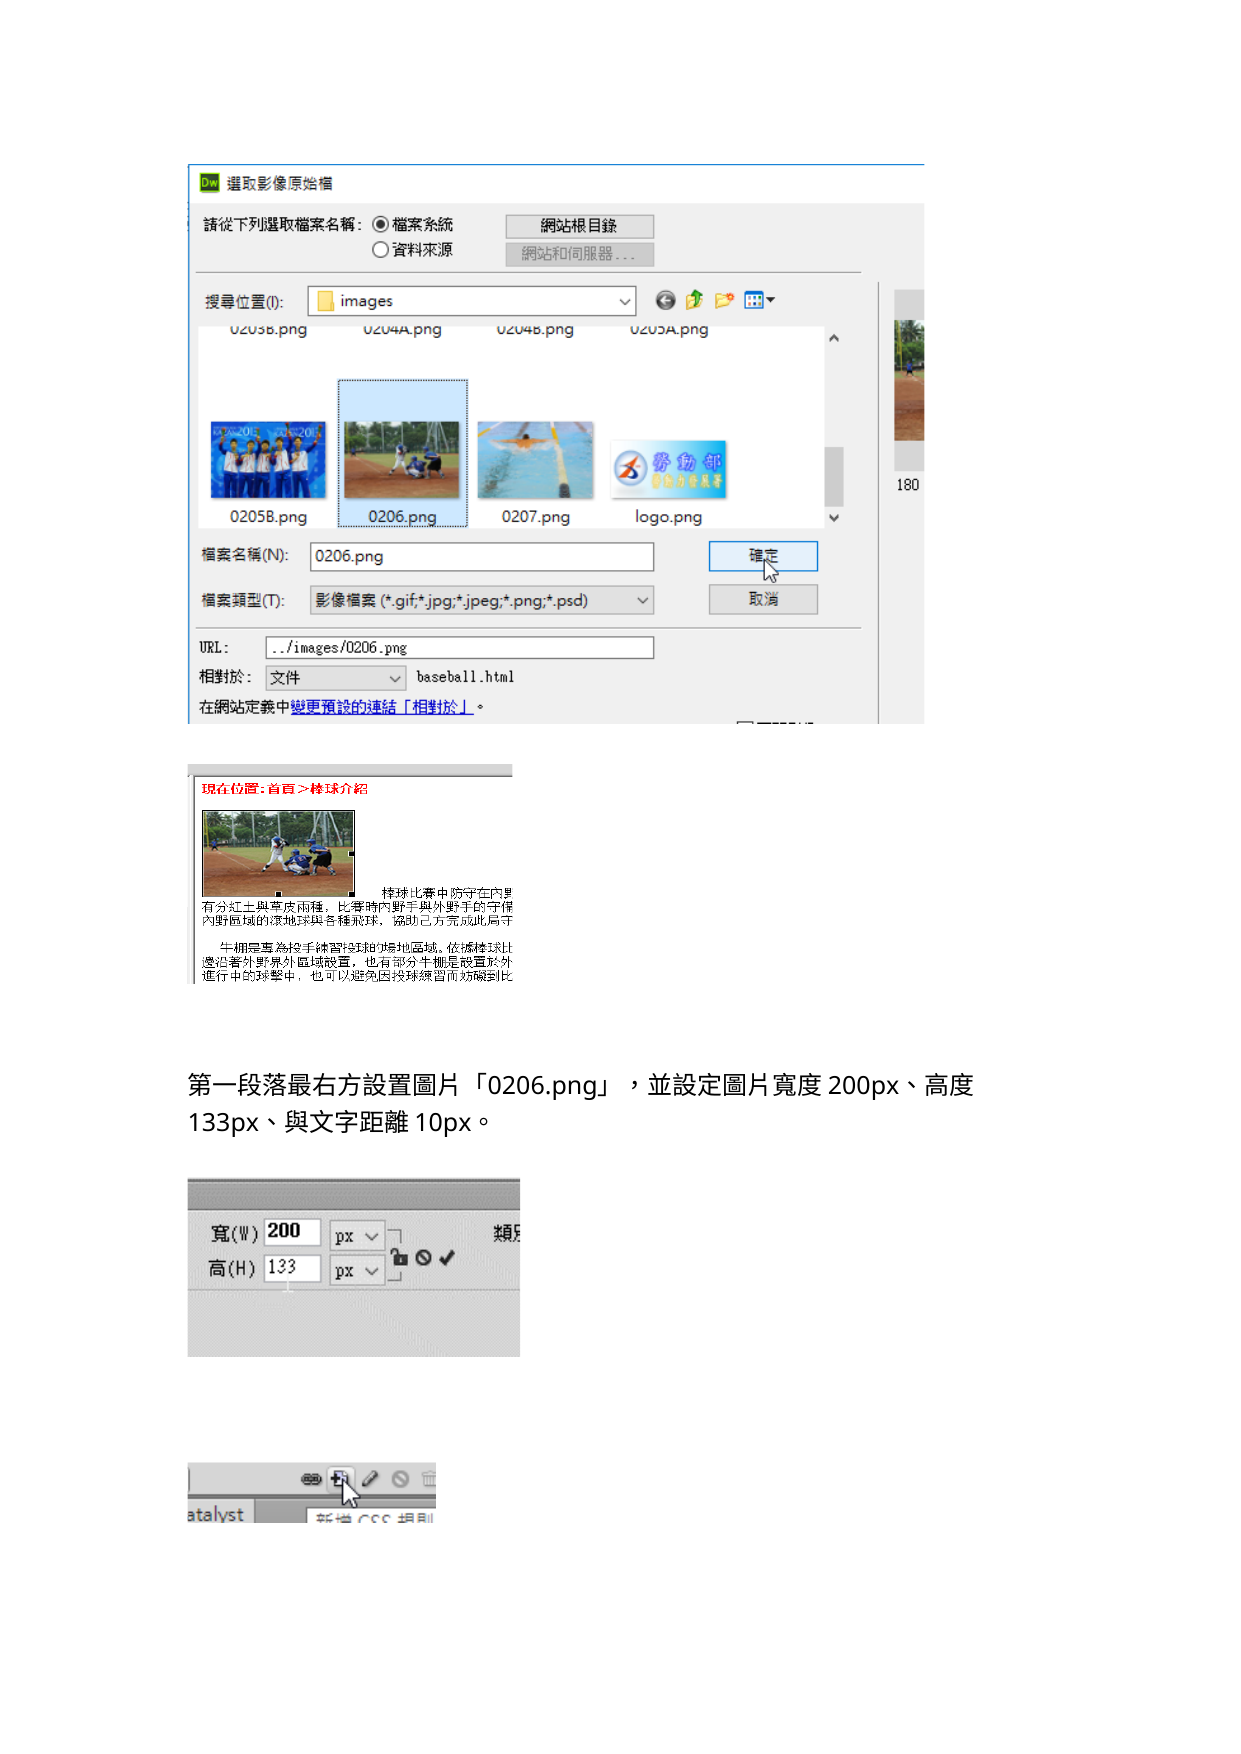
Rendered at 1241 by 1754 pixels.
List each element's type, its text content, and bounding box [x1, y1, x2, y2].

text 第一段落最右方設置圖片「0206.png」，並設定圖片寬度200px、高度133px、與文字距離10px。 [187, 1064, 1053, 1139]
picture [187, 164, 925, 724]
picture [187, 1177, 521, 1357]
picture [187, 764, 513, 984]
picture [187, 1402, 436, 1523]
